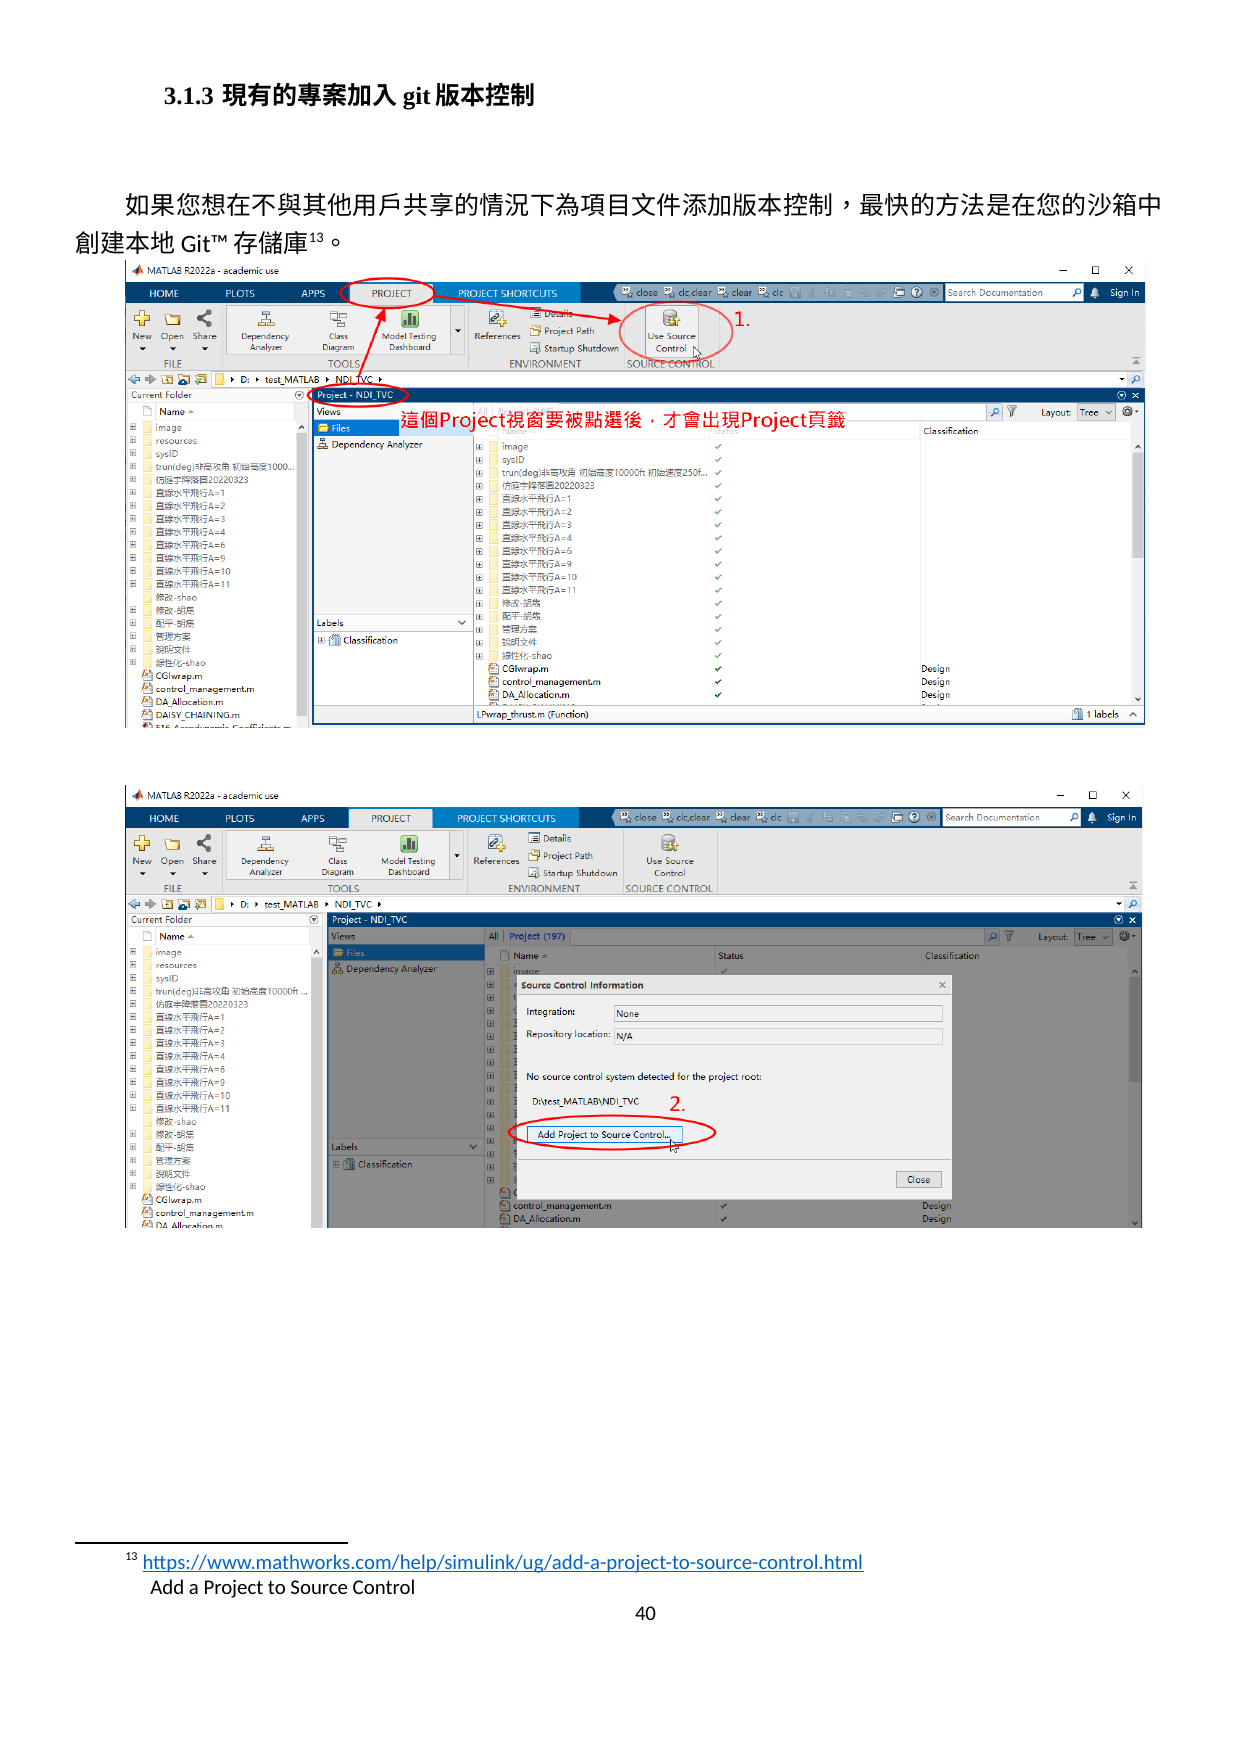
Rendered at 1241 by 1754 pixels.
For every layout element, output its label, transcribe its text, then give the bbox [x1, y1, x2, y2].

picture [125, 785, 1143, 1228]
subtitle 現有的專案加入git版本控制 [164, 75, 1165, 112]
picture [125, 260, 1146, 728]
text 如果您想在不與其他用戶共享的情況下為項目文件添加版本控制，最快的方法是在您的沙箱中創建本地 Git™ 存儲庫。 [75, 185, 1165, 260]
